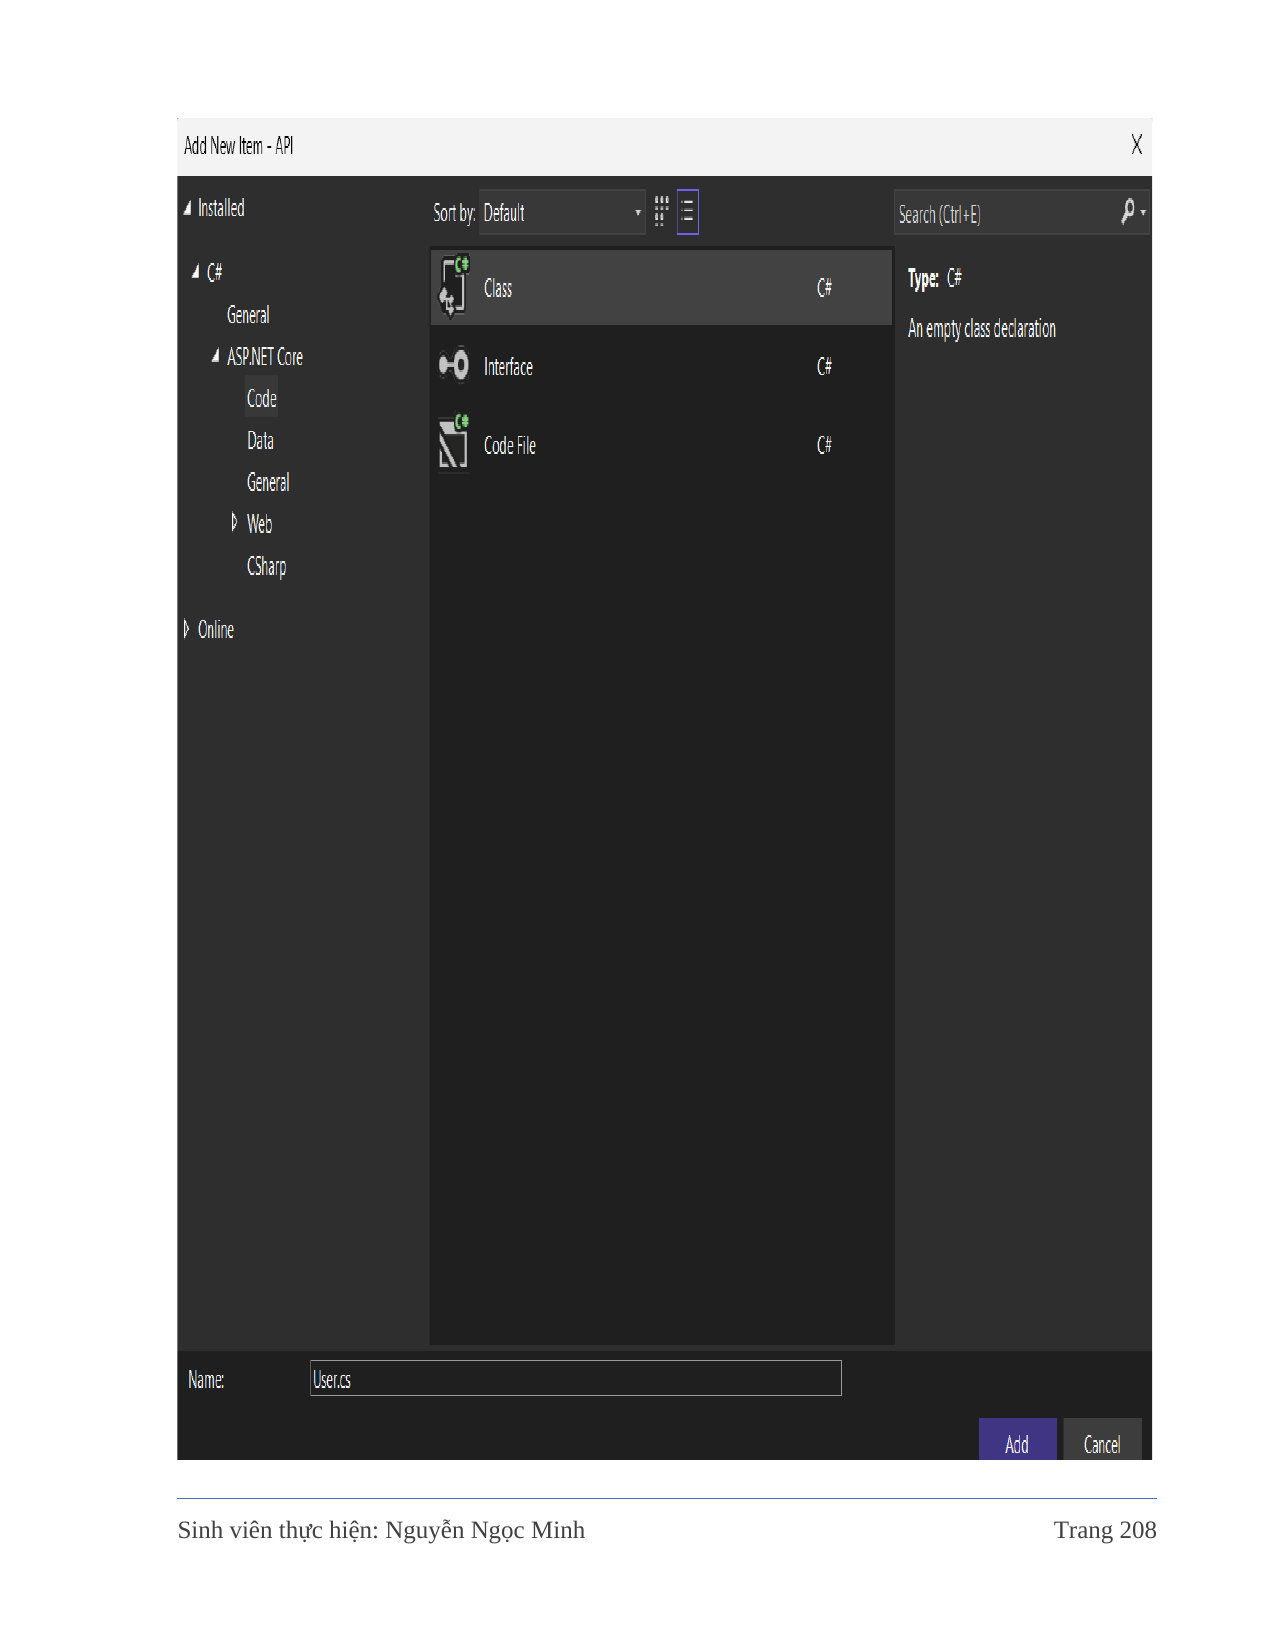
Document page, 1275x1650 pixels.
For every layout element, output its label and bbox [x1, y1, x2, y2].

picture [177, 118, 1153, 1460]
